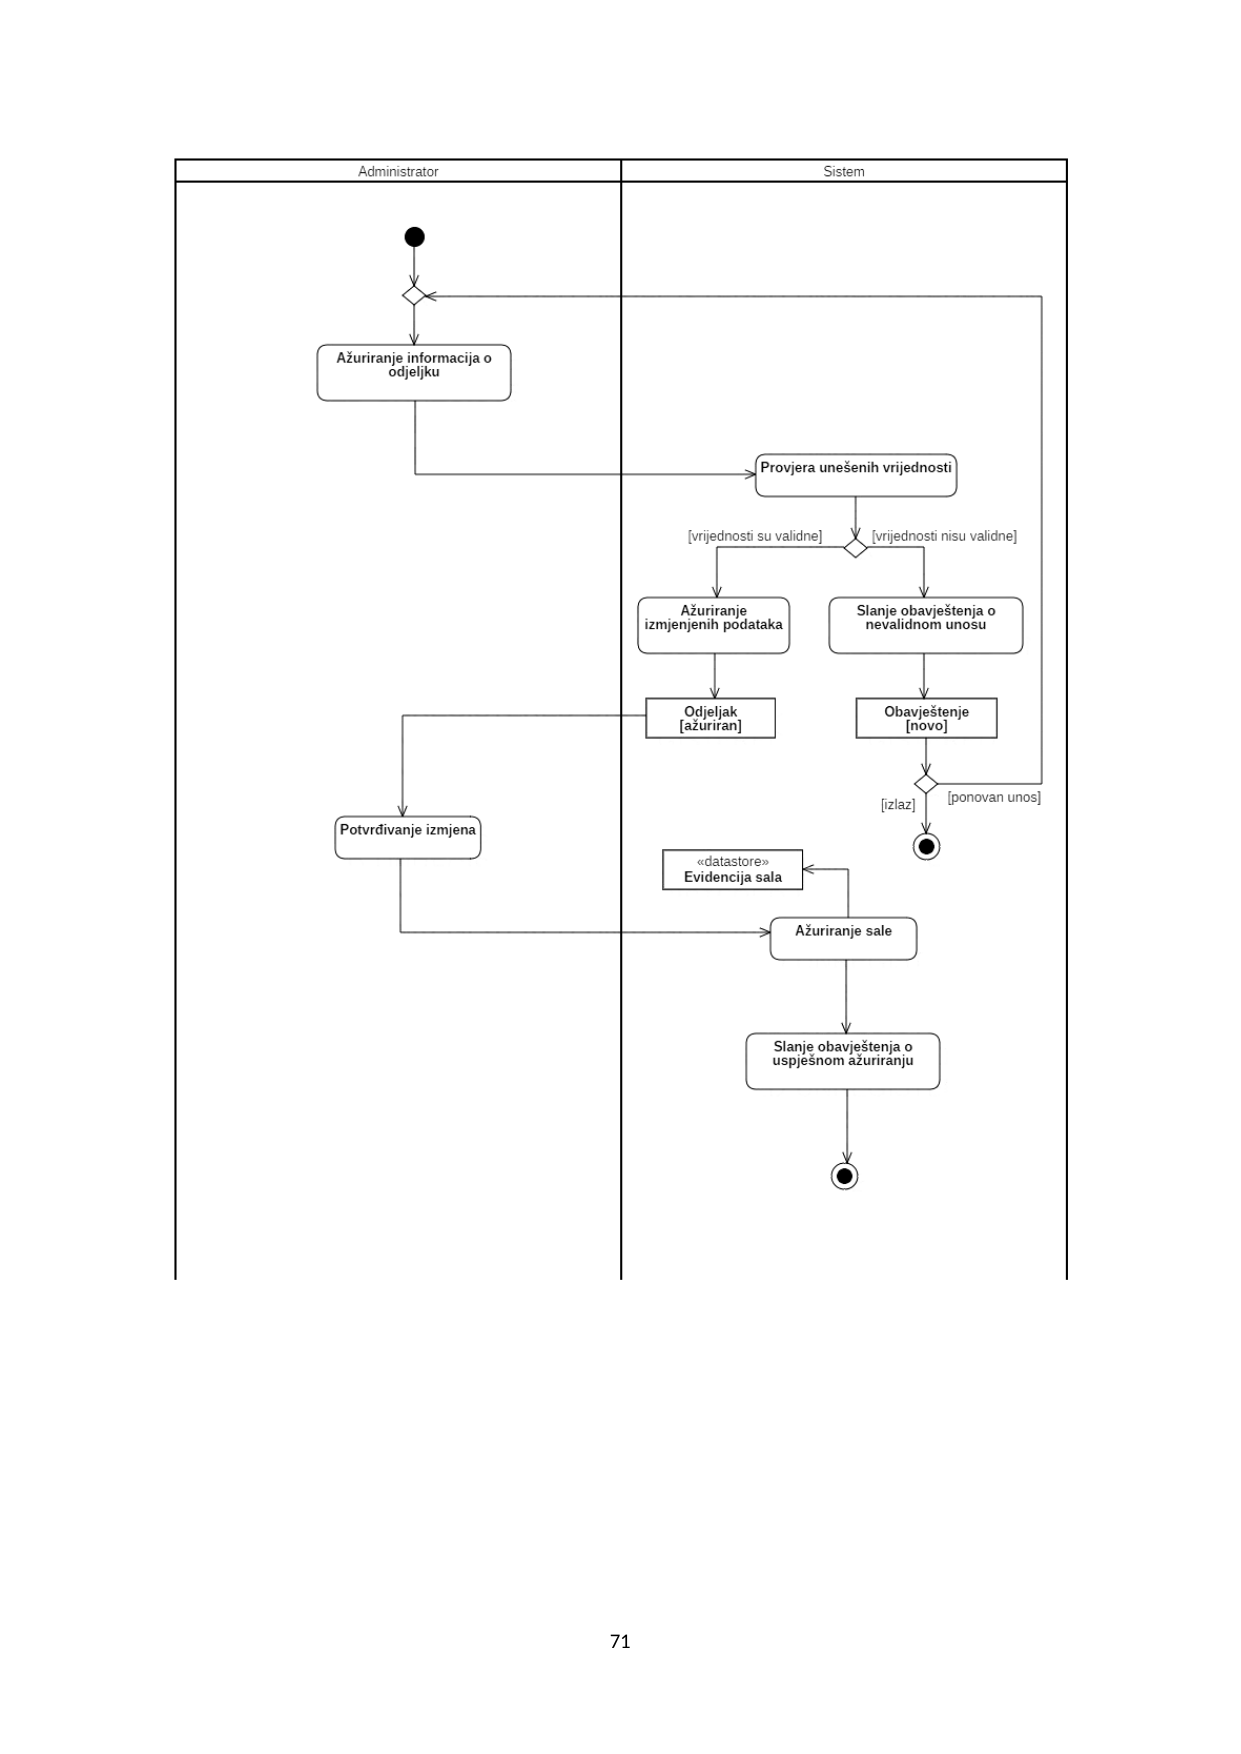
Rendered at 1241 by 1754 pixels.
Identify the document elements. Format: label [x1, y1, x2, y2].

picture [165, 150, 1075, 1287]
